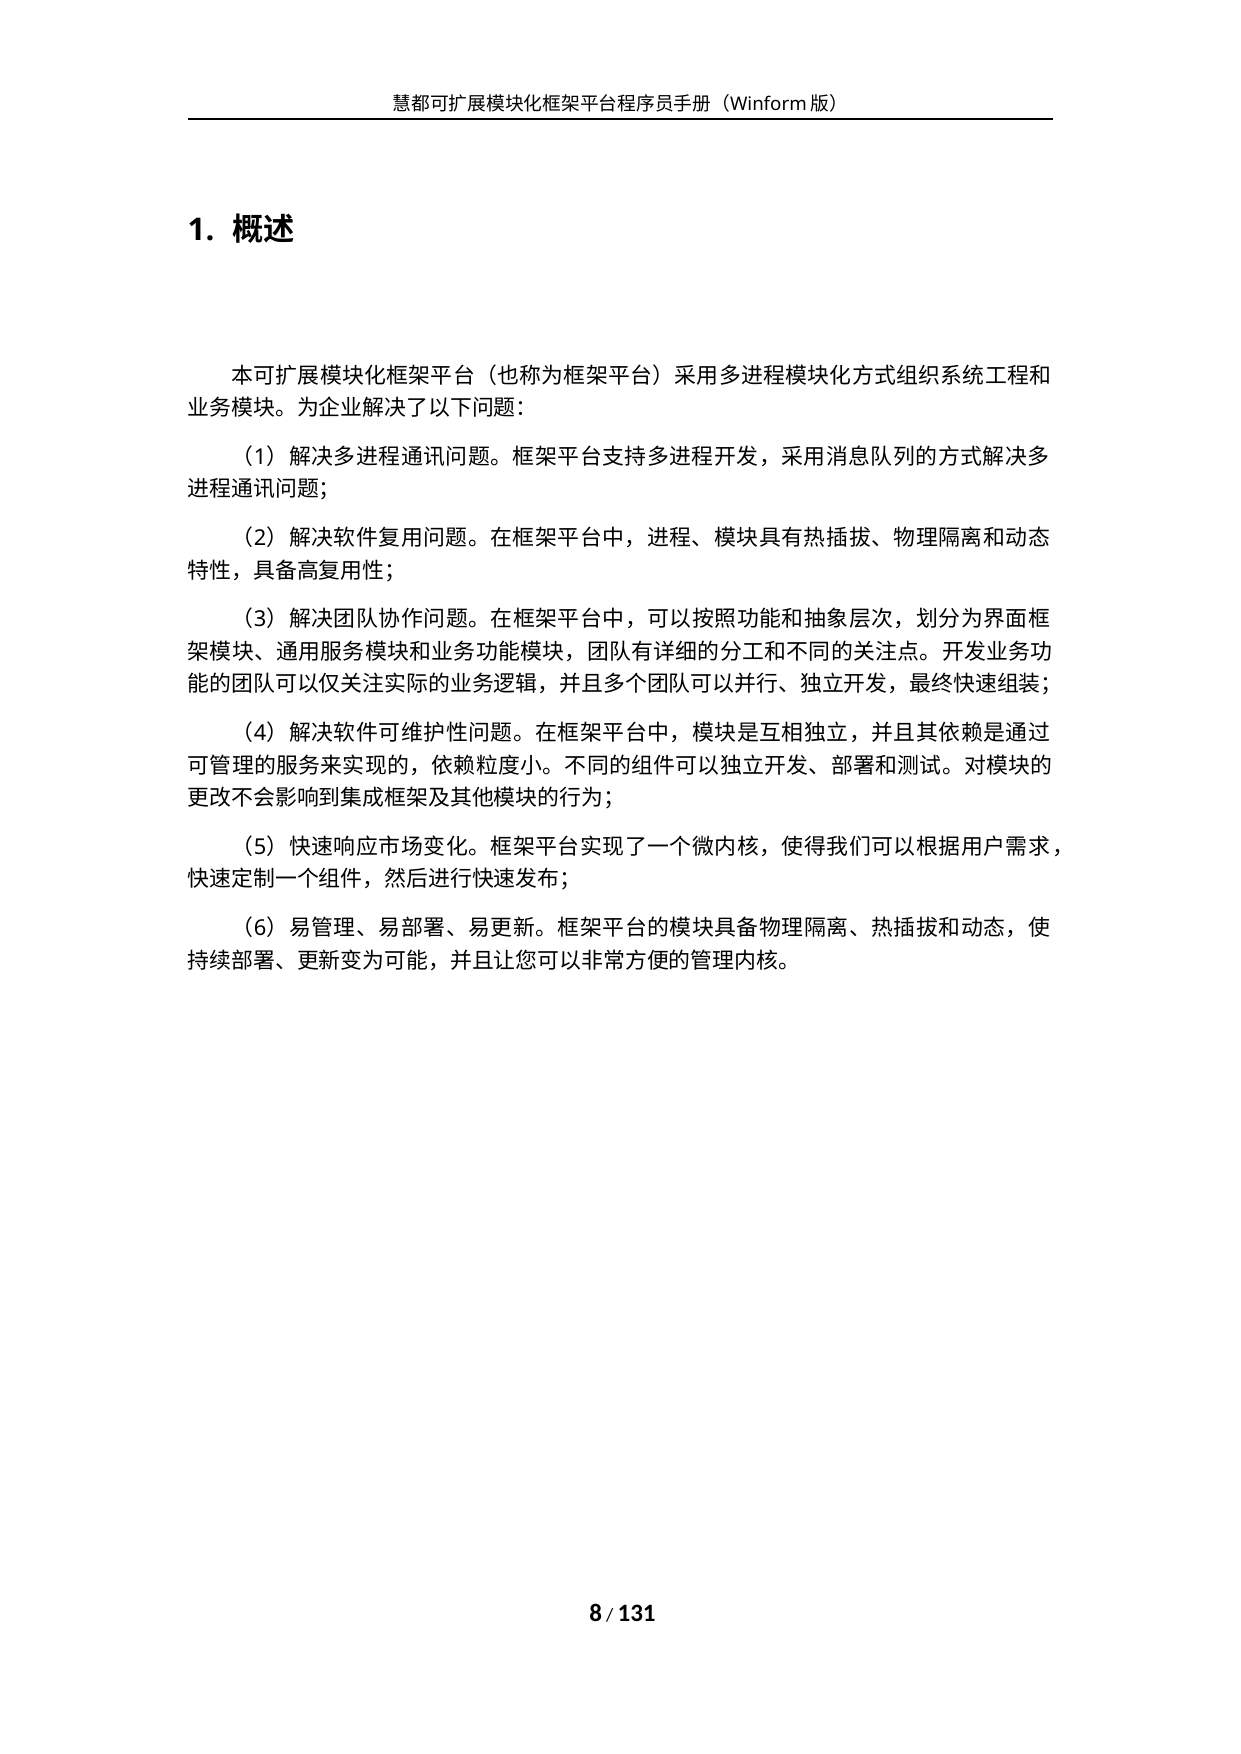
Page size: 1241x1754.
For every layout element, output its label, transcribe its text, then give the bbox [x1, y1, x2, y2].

text 本可扩展模块化框架平台（也称为框架平台）采用多进程模块化方式组织系统工程和业务模块。为企业解决了以下问题： [187, 357, 1053, 422]
subtitle 概述 [187, 194, 1053, 259]
text （1）解决多进程通讯问题。框架平台支持多进程开发，采用消息队列的方式解决多进程通讯问题； [187, 438, 1053, 503]
text （3）解决团队协作问题。在框架平台中，可以按照功能和抽象层次，划分为界面框架模块、通用服务模块和业务功能模块，团队有详细的分工和不同的关注点。开发业务功能的团队可以仅关注实际的业务逻辑，并且多个团队可以并行、独立开发，最终快速组装； [187, 601, 1053, 698]
text （2）解决软件复用问题。在框架平台中，进程、模块具有热插拔、物理隔离和动态特性，具备高复用性； [187, 520, 1053, 585]
text （6）易管理、易部署、易更新。框架平台的模块具备物理隔离、热插拔和动态，使持续部署、更新变为可能，并且让您可以非常方便的管理内核。 [187, 910, 1053, 975]
text （4）解决软件可维护性问题。在框架平台中，模块是互相独立，并且其依赖是通过可管理的服务来实现的，依赖粒度小。不同的组件可以独立开发、部署和测试。对模块的更改不会影响到集成框架及其他模块的行为； [187, 715, 1053, 812]
text （5）快速响应市场变化。框架平台实现了一个微内核，使得我们可以根据用户需求，快速定制一个组件，然后进行快速发布； [187, 828, 1053, 893]
